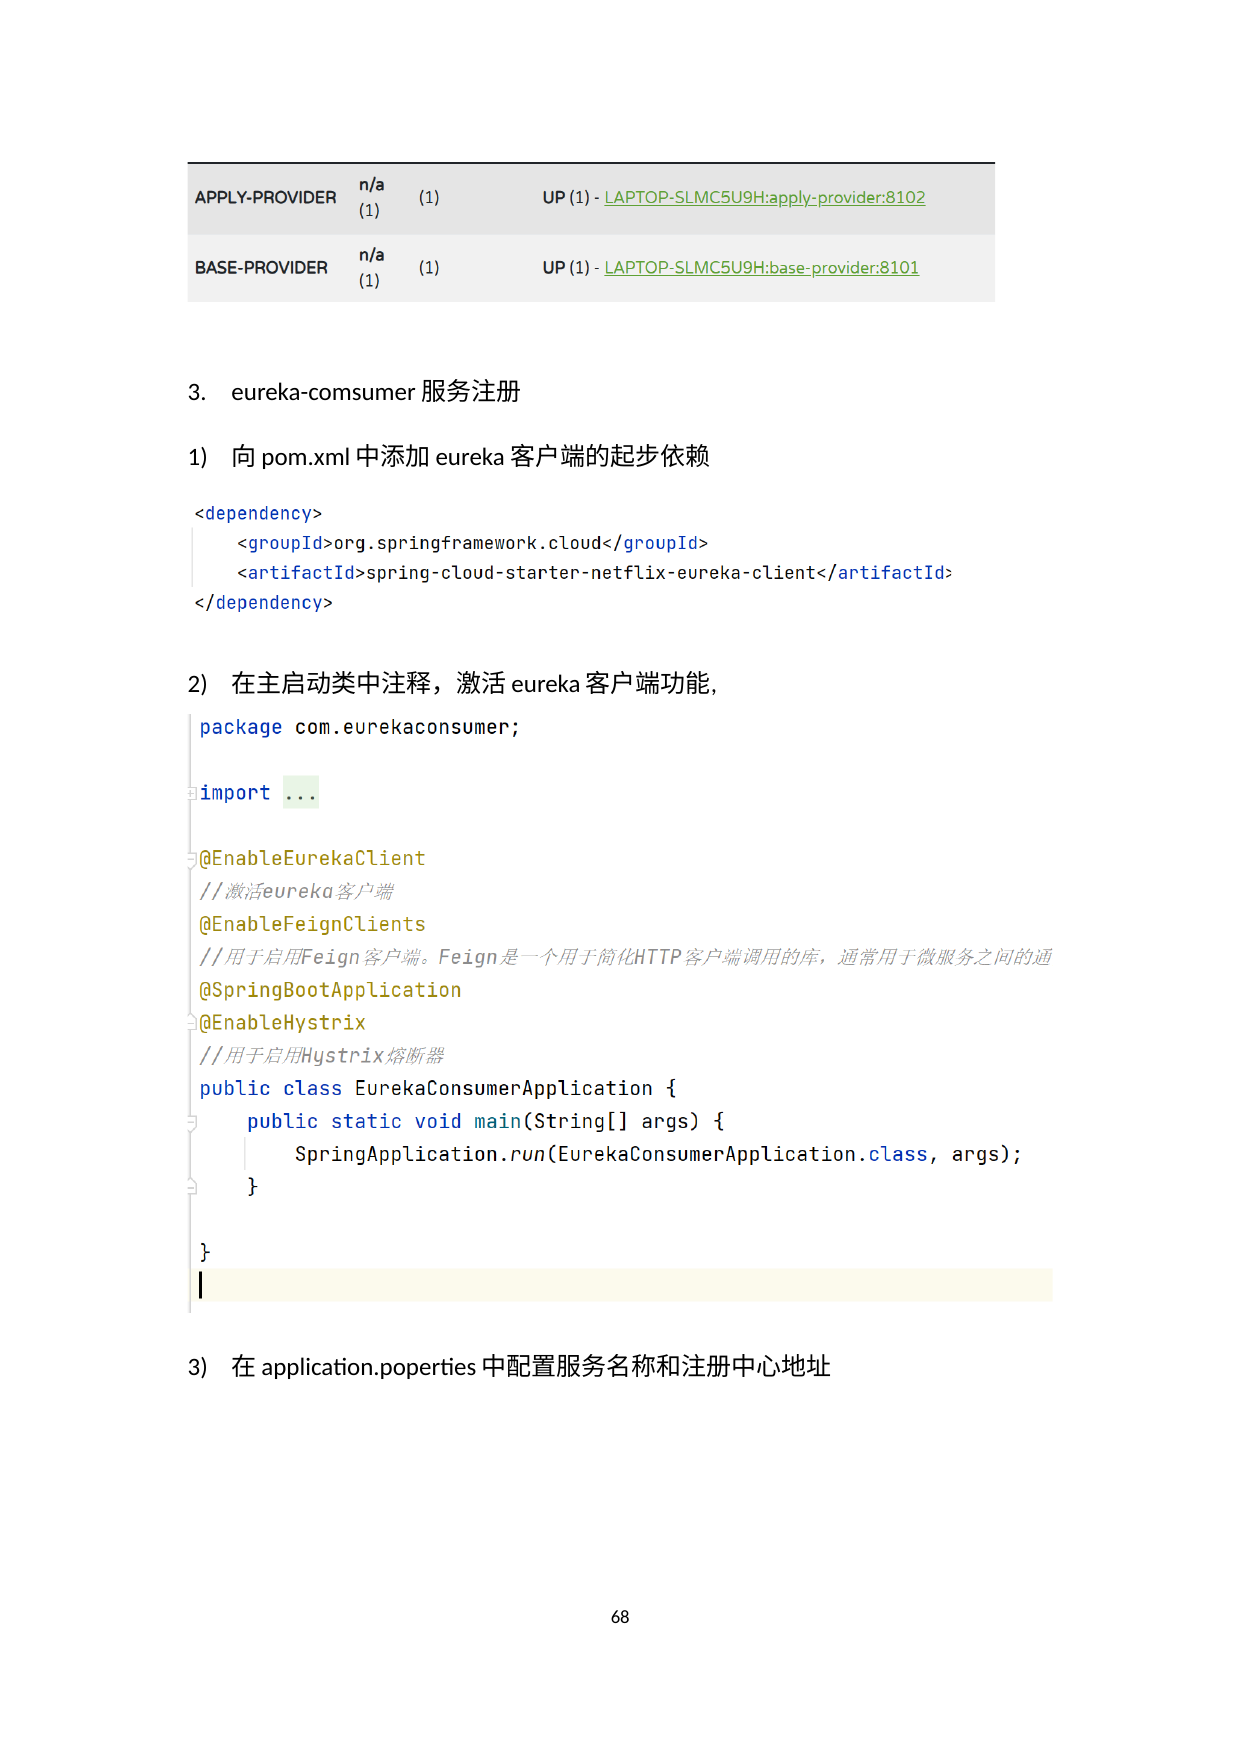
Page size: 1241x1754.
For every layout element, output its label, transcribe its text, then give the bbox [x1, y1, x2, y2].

list eureka-comsumer服务注册 [187, 357, 1053, 422]
list 在application.poperties中配置服务名称和注册中心地址 [187, 1332, 1053, 1397]
list 在主启动类中注释，激活eureka客户端功能, [187, 649, 1053, 714]
picture [187, 714, 1053, 1313]
picture [187, 487, 952, 624]
list 向pom.xml中添加eureka客户端的起步依赖 [187, 422, 1053, 487]
picture [187, 162, 996, 302]
